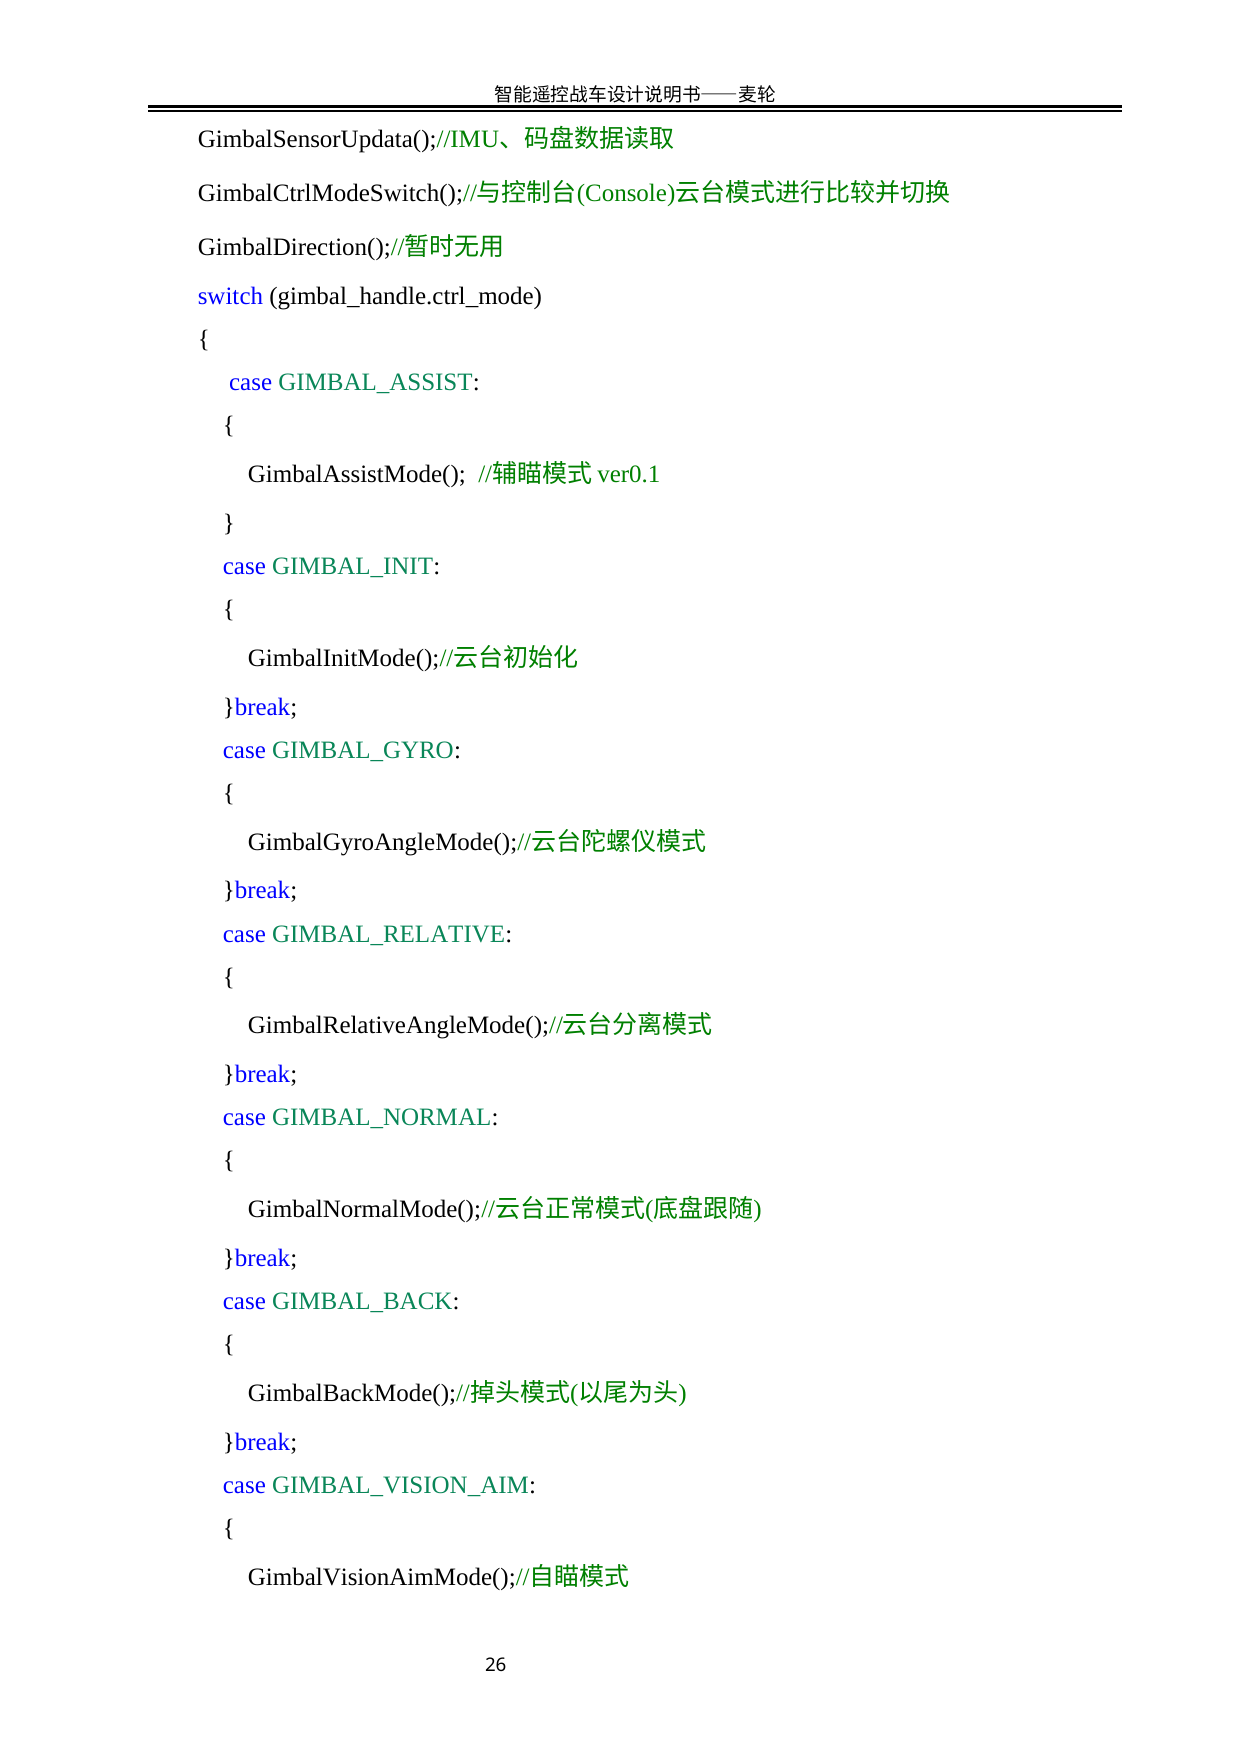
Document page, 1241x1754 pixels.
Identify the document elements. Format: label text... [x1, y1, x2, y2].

text }break; [148, 1427, 1122, 1456]
text case GIMBAL_VISION_AIM: [148, 1470, 1122, 1499]
text }break; [148, 692, 1122, 721]
text GimbalInitMode();//云台初始化 [148, 637, 1122, 674]
text { [148, 1146, 1122, 1174]
text } [148, 508, 1122, 537]
text GimbalRelativeAngleMode();//云台分离模式 [148, 1005, 1122, 1041]
text GimbalBackMode();//掉头模式(以尾为头) [148, 1372, 1122, 1409]
text GimbalGyroAngleMode();//云台陀螺仪模式 [148, 821, 1122, 857]
text { [148, 324, 1122, 353]
text GimbalAssistMode(); //辅瞄模式ver0.1 [148, 454, 1122, 490]
text { [148, 1513, 1122, 1542]
text }break; [148, 876, 1122, 904]
text { [148, 1329, 1122, 1358]
text case GIMBAL_GYRO: [148, 735, 1122, 764]
text }break; [148, 1243, 1122, 1272]
text GimbalSensorUpdata();//IMU、码盘数据读取 [148, 118, 1122, 154]
text GimbalDirection();//暂时无用 [148, 227, 1122, 263]
text { [148, 962, 1122, 991]
text case GIMBAL_ASSIST: [148, 367, 1122, 396]
text case GIMBAL_NORMAL: [148, 1102, 1122, 1131]
text GimbalVisionAimMode();//自瞄模式 [148, 1556, 1122, 1592]
text { [148, 778, 1122, 807]
text case GIMBAL_RELATIVE: [148, 919, 1122, 947]
text case GIMBAL_INIT: [148, 551, 1122, 580]
text GimbalNormalMode();//云台正常模式(底盘跟随) [148, 1189, 1122, 1225]
text case GIMBAL_BACK: [148, 1286, 1122, 1315]
text { [148, 594, 1122, 623]
text }break; [148, 1059, 1122, 1088]
text { [148, 411, 1122, 439]
text switch (gimbal_handle.ctrl_mode) [148, 281, 1122, 310]
text GimbalCtrlModeSwitch();//与控制台(Console)云台模式进行比较并切换 [148, 172, 1122, 209]
